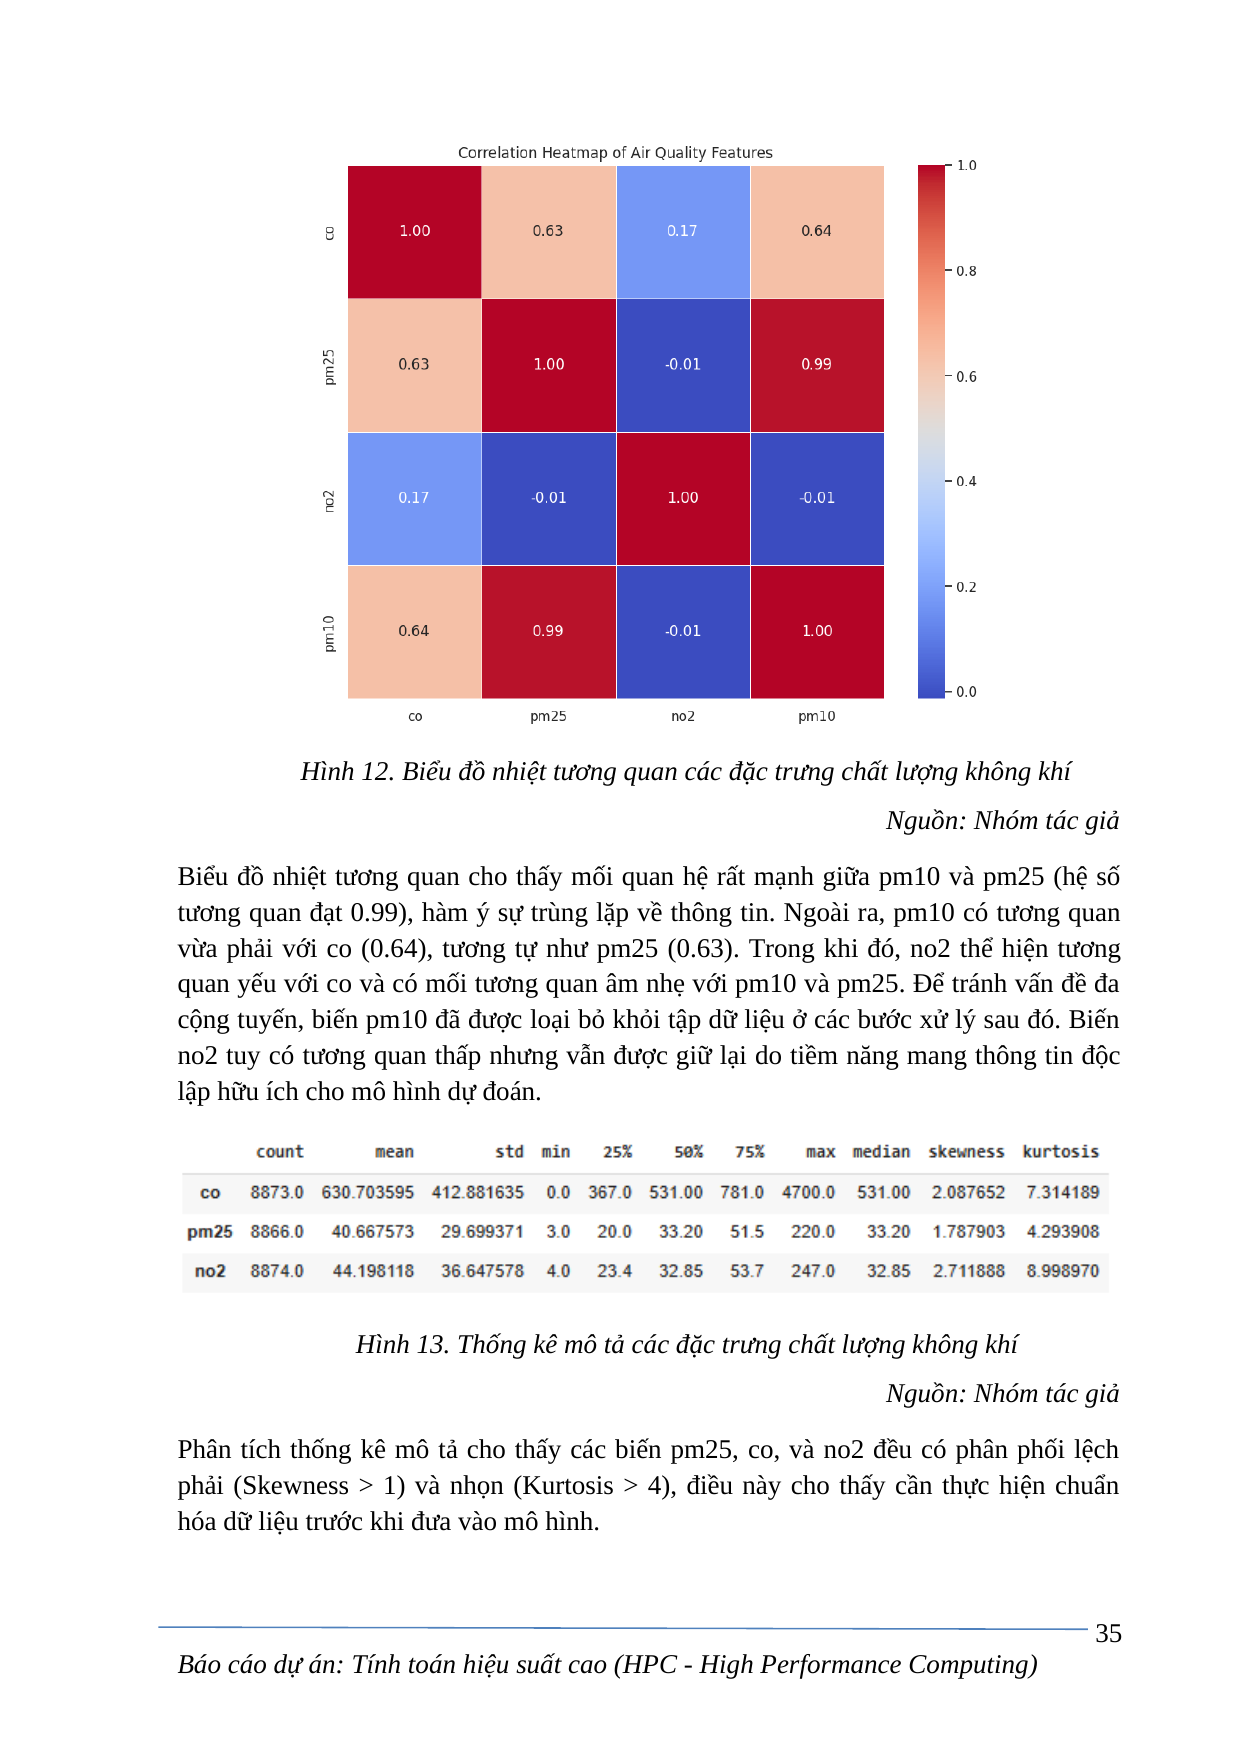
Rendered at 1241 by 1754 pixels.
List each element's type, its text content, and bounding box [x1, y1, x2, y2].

picture [182, 1131, 1117, 1304]
picture [314, 137, 985, 731]
text Nguồn: Nhóm tác giả [177, 804, 1122, 835]
subtitle Hình 13. Thống kê mô tả các đặc trưng chất lượng không khí [252, 1328, 1122, 1360]
text Biểu đồ nhiệt tương quan cho thấy mối quan hệ rất mạnh giữa pm10 và pm25 (hệ số tương quan đạt 0.99), hàm ý sự trùng lặp về thông tin. Ngoài ra, pm10 có tương quan vừa phải với co (0.64), tương tự như pm25 (0.63). Trong khi đó, no2 thể hiện tương quan yếu với co và có mối tương quan âm nhẹ với pm10 và pm25. Để tránh vấn đề đa cộng tuyến, biến pm10 đã được loại bỏ khỏi tập dữ liệu ở các bước xử lý sau đó. Biến no2 tuy có tương quan thấp nhưng vẫn được giữ lại do tiềm năng mang thông tin độc lập hữu ích cho mô hình dự đoán. [177, 860, 1122, 1106]
text Phân tích thống kê mô tả cho thấy các biến pm25, co, và no2 đều có phân phối lệch phải (Skewness > 1) và nhọn (Kurtosis > 4), điều này cho thấy cần thực hiện chuẩn hóa dữ liệu trước khi đưa vào mô hình. [177, 1433, 1122, 1536]
subtitle Hình 12. Biểu đồ nhiệt tương quan các đặc trưng chất lượng không khí [252, 756, 1122, 787]
text Nguồn: Nhóm tác giả [177, 1377, 1122, 1408]
